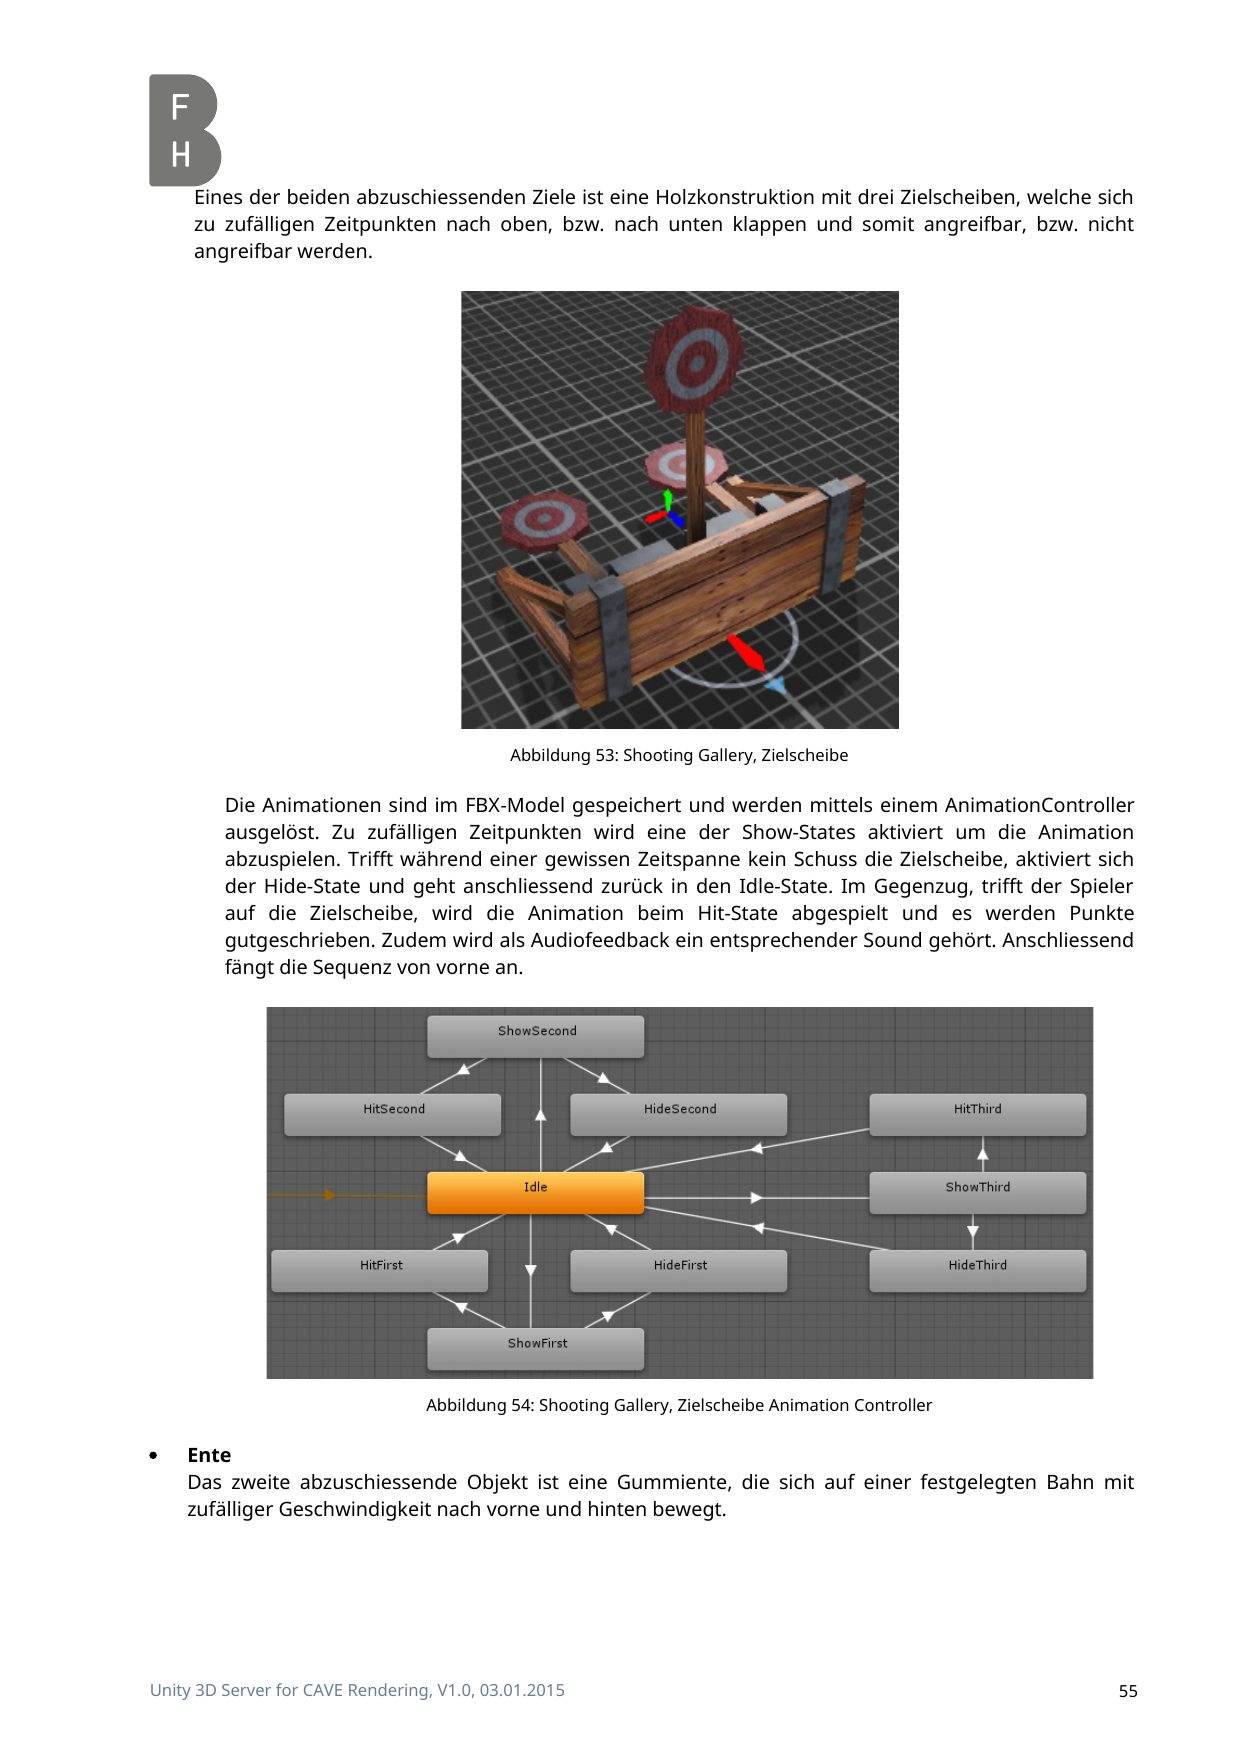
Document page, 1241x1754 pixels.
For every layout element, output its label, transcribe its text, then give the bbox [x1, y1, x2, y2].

list Ente [149, 1441, 1136, 1468]
list Eines der beiden abzuschiessenden Ziele ist eine Holzkonstruktion mit drei Zielscheiben, welche sich zu zufälligen Zeitpunkten nach oben, bzw. nach unten klappen und somit angreifbar, bzw. nicht angreifbar werden. [194, 183, 1136, 264]
list Die Animationen sind im FBX-Model gespeichert und werden mittels einem AnimationController ausgelöst. Zu zufälligen Zeitpunkten wird eine der Show-States aktiviert um die Animation abzuspielen. Trifft während einer gewissen Zeitspanne kein Schuss die Zielscheibe, aktiviert sich der Hide-State und geht anschliessend zurück in den Idle-State. Im Gegenzug, trifft der Spieler auf die Zielscheibe, wird die Animation beim Hit-State abgespielt und es werden Punkte gutgeschrieben. Zudem wird als Audiofeedback ein entsprechender Sound gehört. Anschliessend fängt die Sequenz von vorne an. [224, 791, 1136, 980]
picture [266, 1007, 1094, 1379]
picture [461, 291, 899, 729]
text Das zweite abzuschiessende Objekt ist eine Gummiente, die sich auf einer festgelegten Bahn mit zufälliger Geschwindigkeit nach vorne und hinten bewegt. [187, 1468, 1136, 1522]
